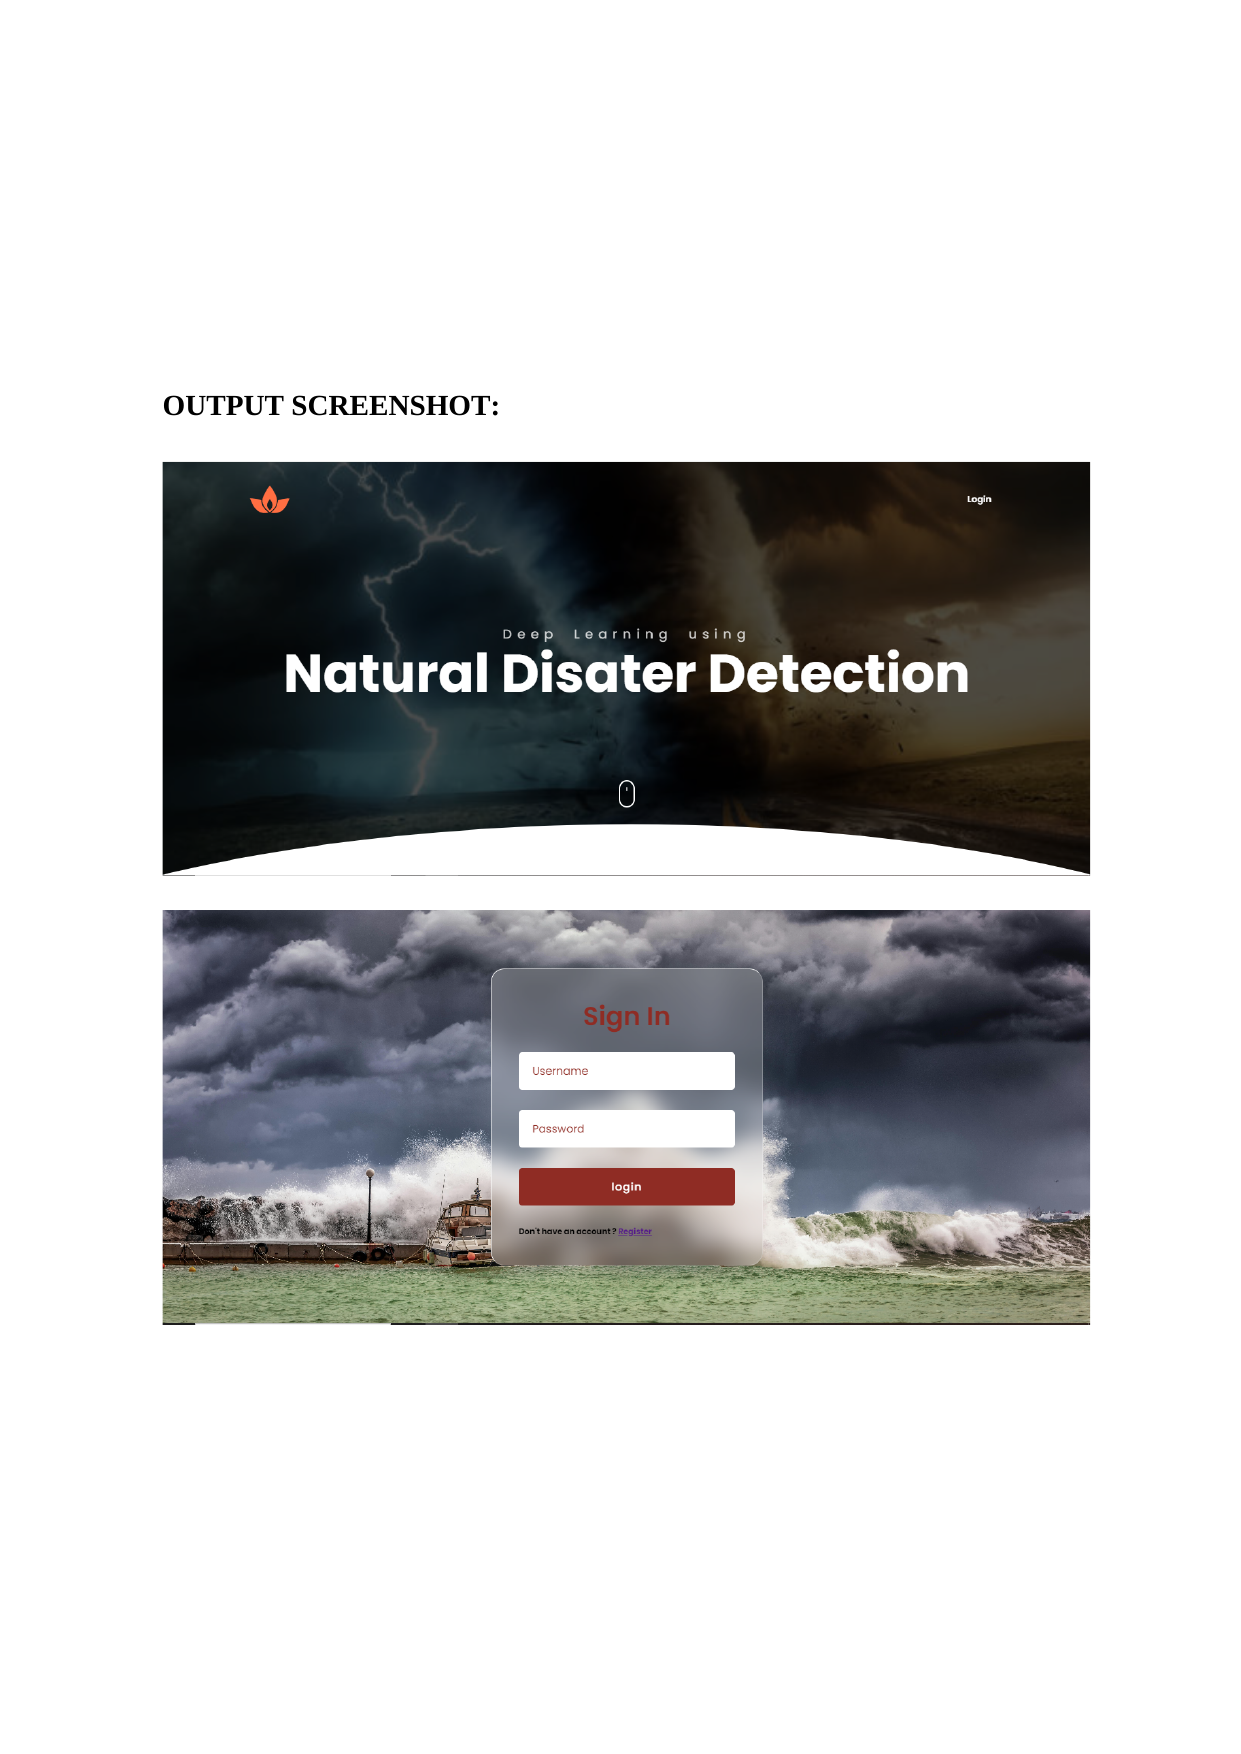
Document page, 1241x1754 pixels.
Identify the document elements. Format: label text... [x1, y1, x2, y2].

picture [162, 910, 1091, 1325]
text OUTPUT SCREENSHOT: [162, 388, 1090, 422]
picture [162, 459, 1091, 876]
